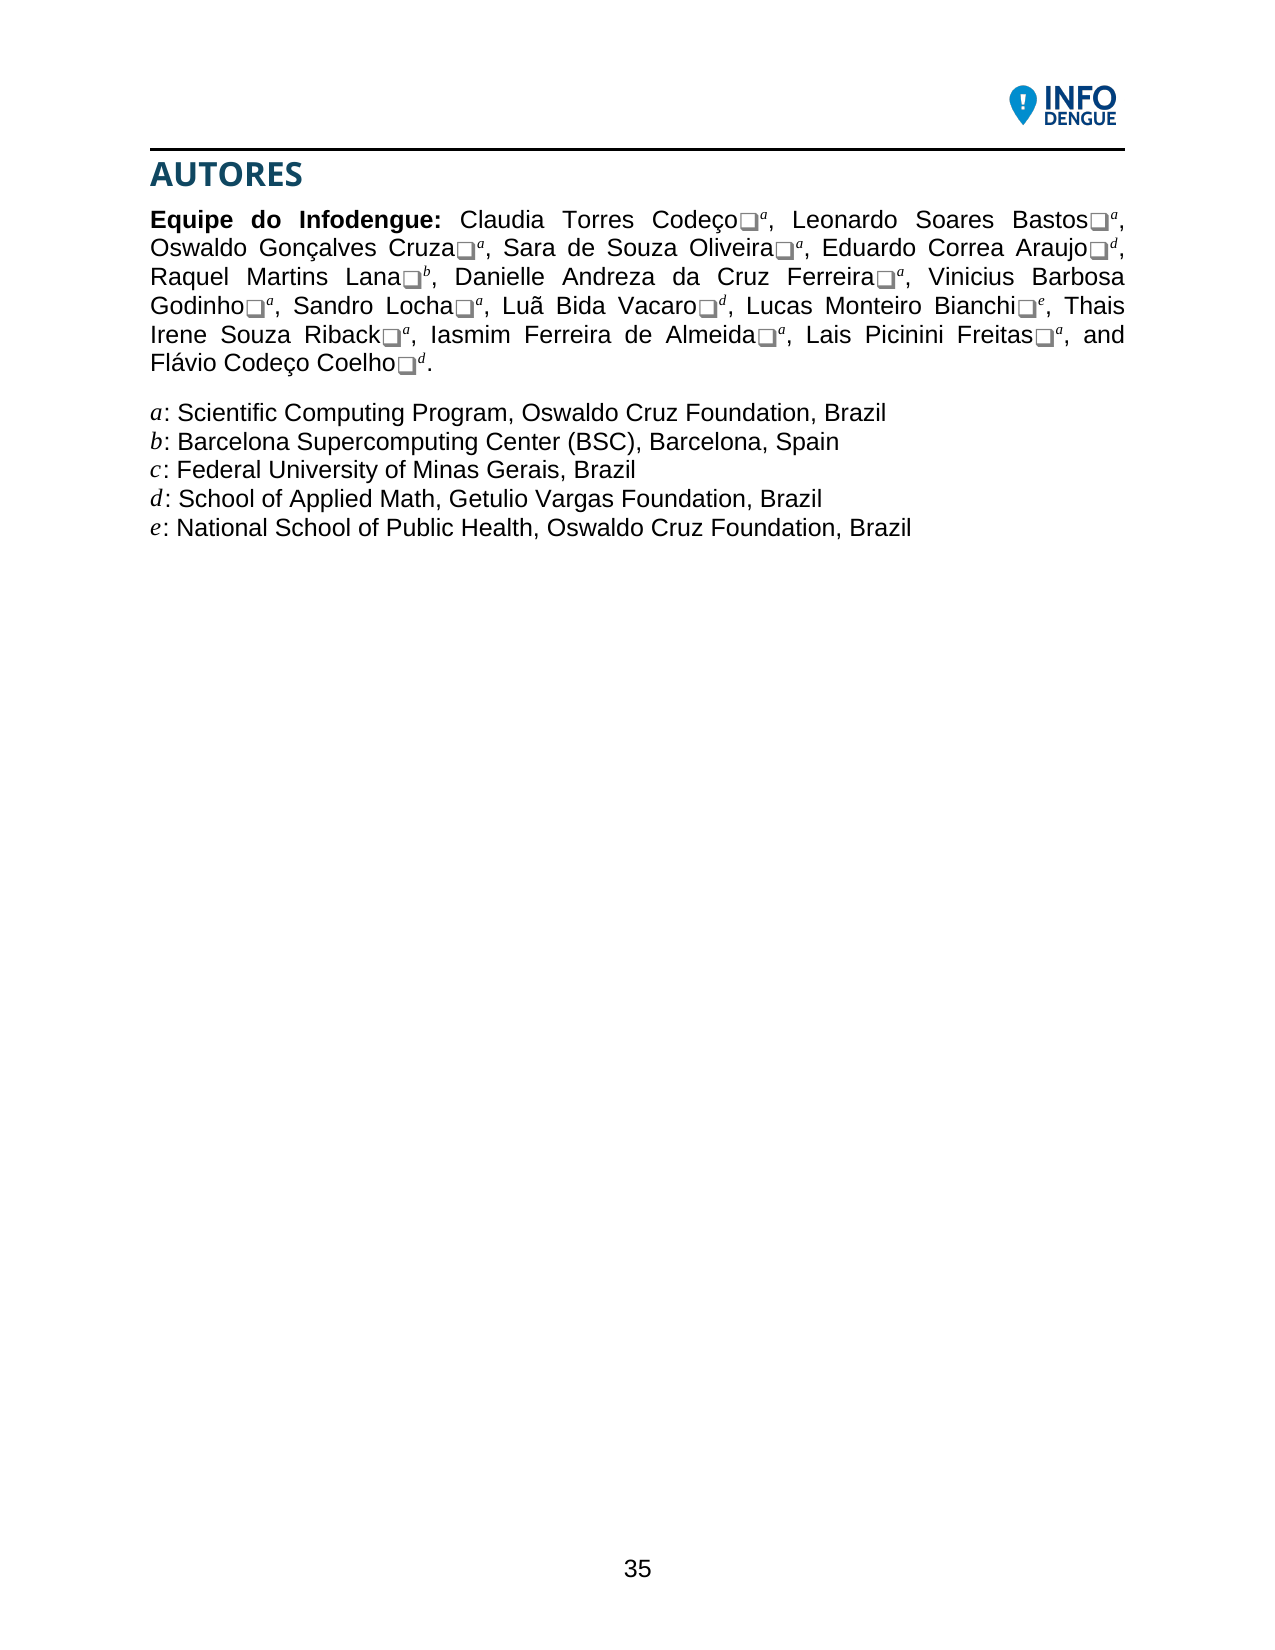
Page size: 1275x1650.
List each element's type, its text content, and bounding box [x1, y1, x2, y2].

text Equipe do Infodengue: Claudia Torres Codeço, Leonardo Soares Bastos, Oswaldo Gonçalves Cruza, Sara de Souza Oliveira, Eduardo Correa Araujo, Raquel Martins Lana, Danielle Andreza da Cruz Ferreira, Vinicius Barbosa Godinho, Sandro Locha, Luã Bida Vacaro, Lucas Monteiro Bianchi, Thais Irene Souza Riback, Iasmim Ferreira de Almeida, Lais Picinini Freitas, and Flávio Codeço Coelho. [150, 204, 1125, 377]
subtitle AUTORES [150, 151, 1125, 196]
text : Scientific Computing Program, Oswaldo Cruz Foundation, Brazil : Barcelona Supercomputing Center (BSC), Barcelona, Spain : Federal University of Minas Gerais, Brazil : School of Applied Math, Getulio Vargas Foundation, Brazil : National School of Public Health, Oswaldo Cruz Foundation, Brazil [150, 398, 1125, 542]
picture [1000, 75, 1125, 136]
